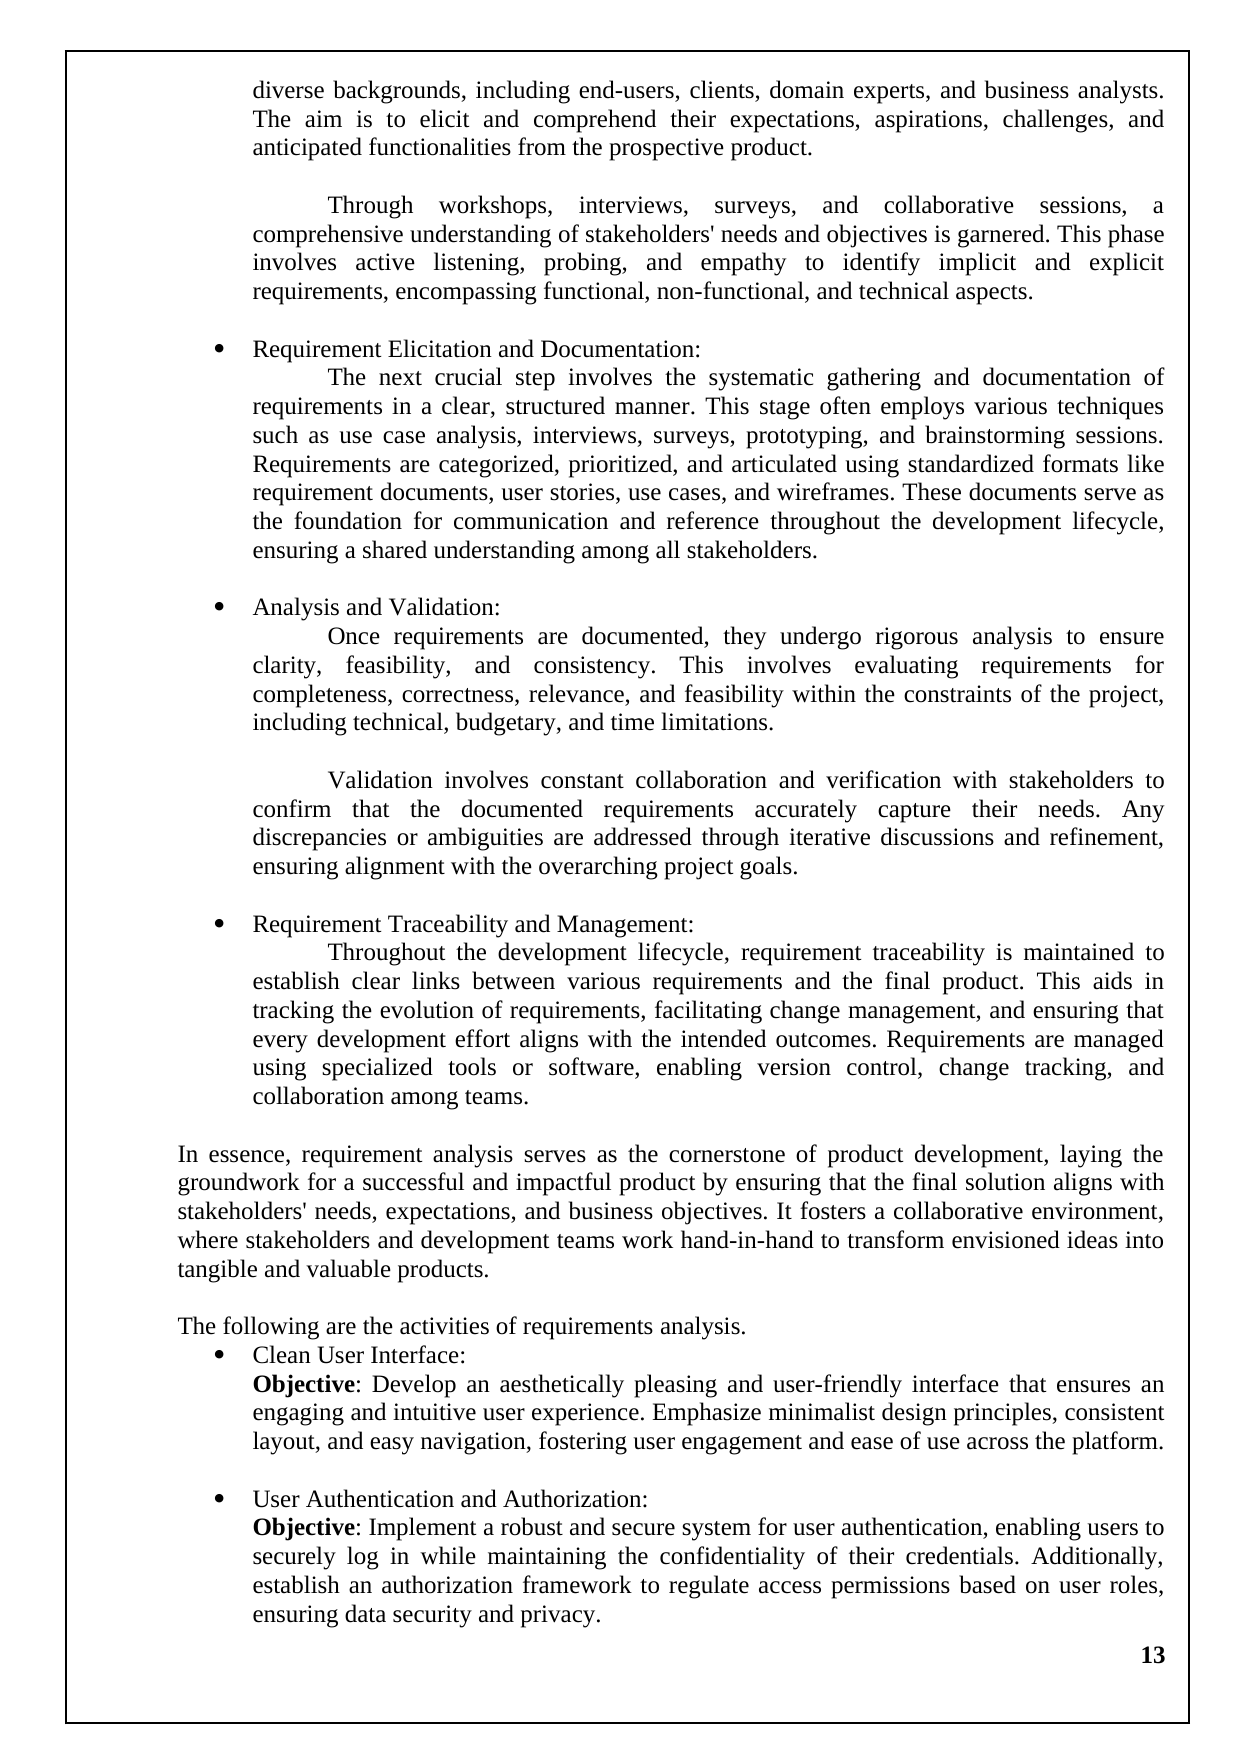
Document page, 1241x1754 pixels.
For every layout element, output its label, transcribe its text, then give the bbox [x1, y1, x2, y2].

text The next crucial step involves the systematic gathering and documentation of requirements in a clear, structured manner. This stage often employs various techniques such as use case analysis, interviews, surveys, prototyping, and brainstorming sessions. Requirements are categorized, prioritized, and articulated using standardized formats like requirement documents, user stories, use cases, and wireframes. These documents serve as the foundation for communication and reference throughout the development lifecycle, ensuring a shared understanding among all stakeholders. [252, 362, 1165, 564]
list Clean User Interface: [215, 1340, 1165, 1369]
list Requirement Elicitation and Documentation: [215, 334, 1165, 362]
text The following are the activities of requirements analysis. [177, 1311, 1165, 1340]
text Objective: Develop an aesthetically pleasing and user-friendly interface that ensures an engaging and intuitive user experience. Emphasize minimalist design principles, consistent layout, and easy navigation, fostering user engagement and ease of use across the platform. [252, 1369, 1165, 1455]
text Through workshops, interviews, surveys, and collaborative sessions, a comprehensive understanding of stakeholders' needs and objectives is garnered. This phase involves active listening, probing, and empathy to identify implicit and explicit requirements, encompassing functional, non-functional, and technical aspects. [252, 190, 1165, 305]
text Once requirements are documented, they undergo rigorous analysis to ensure clarity, feasibility, and consistency. This involves evaluating requirements for completeness, correctness, relevance, and feasibility within the constraints of the project, including technical, budgetary, and time limitations. [252, 621, 1165, 736]
text Objective: Implement a robust and secure system for user authentication, enabling users to securely log in while maintaining the confidentiality of their credentials. Additionally, establish an authorization framework to regulate access permissions based on user roles, ensuring data security and privacy. [252, 1512, 1165, 1627]
text In essence, requirement analysis serves as the cornerstone of product development, laying the groundwork for a successful and impactful product by ensuring that the final solution aligns with stakeholders' needs, expectations, and business objectives. It fosters a collaborative environment, where stakeholders and development teams work hand-in-hand to transform envisioned ideas into tangible and valuable products. [177, 1139, 1165, 1282]
list Requirement Traceability and Management: [215, 909, 1165, 937]
list User Authentication and Authorization: [215, 1484, 1165, 1512]
text Validation involves constant collaboration and verification with stakeholders to confirm that the documented requirements accurately capture their needs. Any discrepancies or ambiguities are addressed through iterative discussions and refinement, ensuring alignment with the overarching project goals. [252, 765, 1165, 880]
list Analysis and Validation: [215, 592, 1165, 621]
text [252, 75, 1165, 161]
text Throughout the development lifecycle, requirement traceability is maintained to establish clear links between various requirements and the final product. This aids in tracking the evolution of requirements, facilitating change management, and ensuring that every development effort aligns with the intended outcomes. Requirements are managed using specialized tools or software, enabling version control, change tracking, and collaboration among teams. [252, 937, 1165, 1110]
